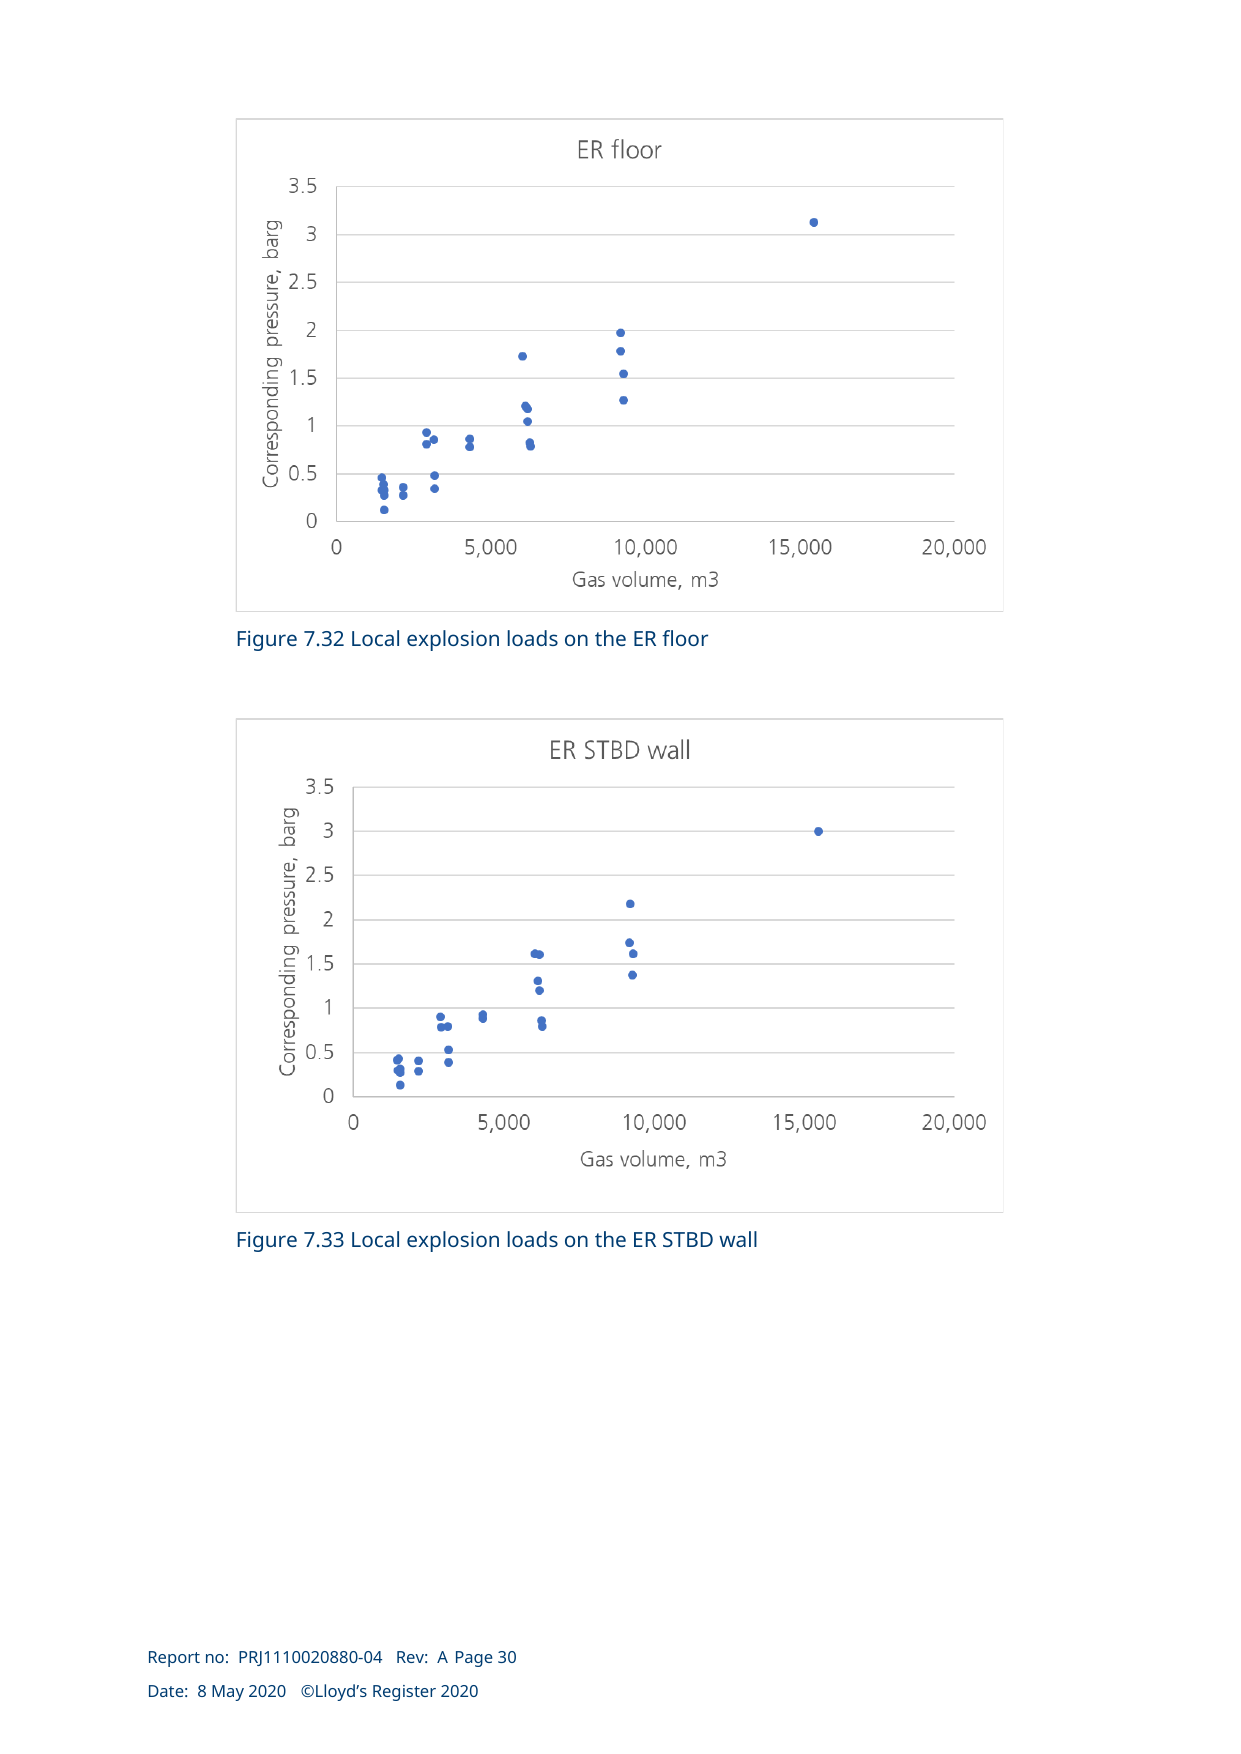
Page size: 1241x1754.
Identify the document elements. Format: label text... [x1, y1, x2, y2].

picture [235, 718, 1004, 1213]
picture [235, 118, 1004, 612]
